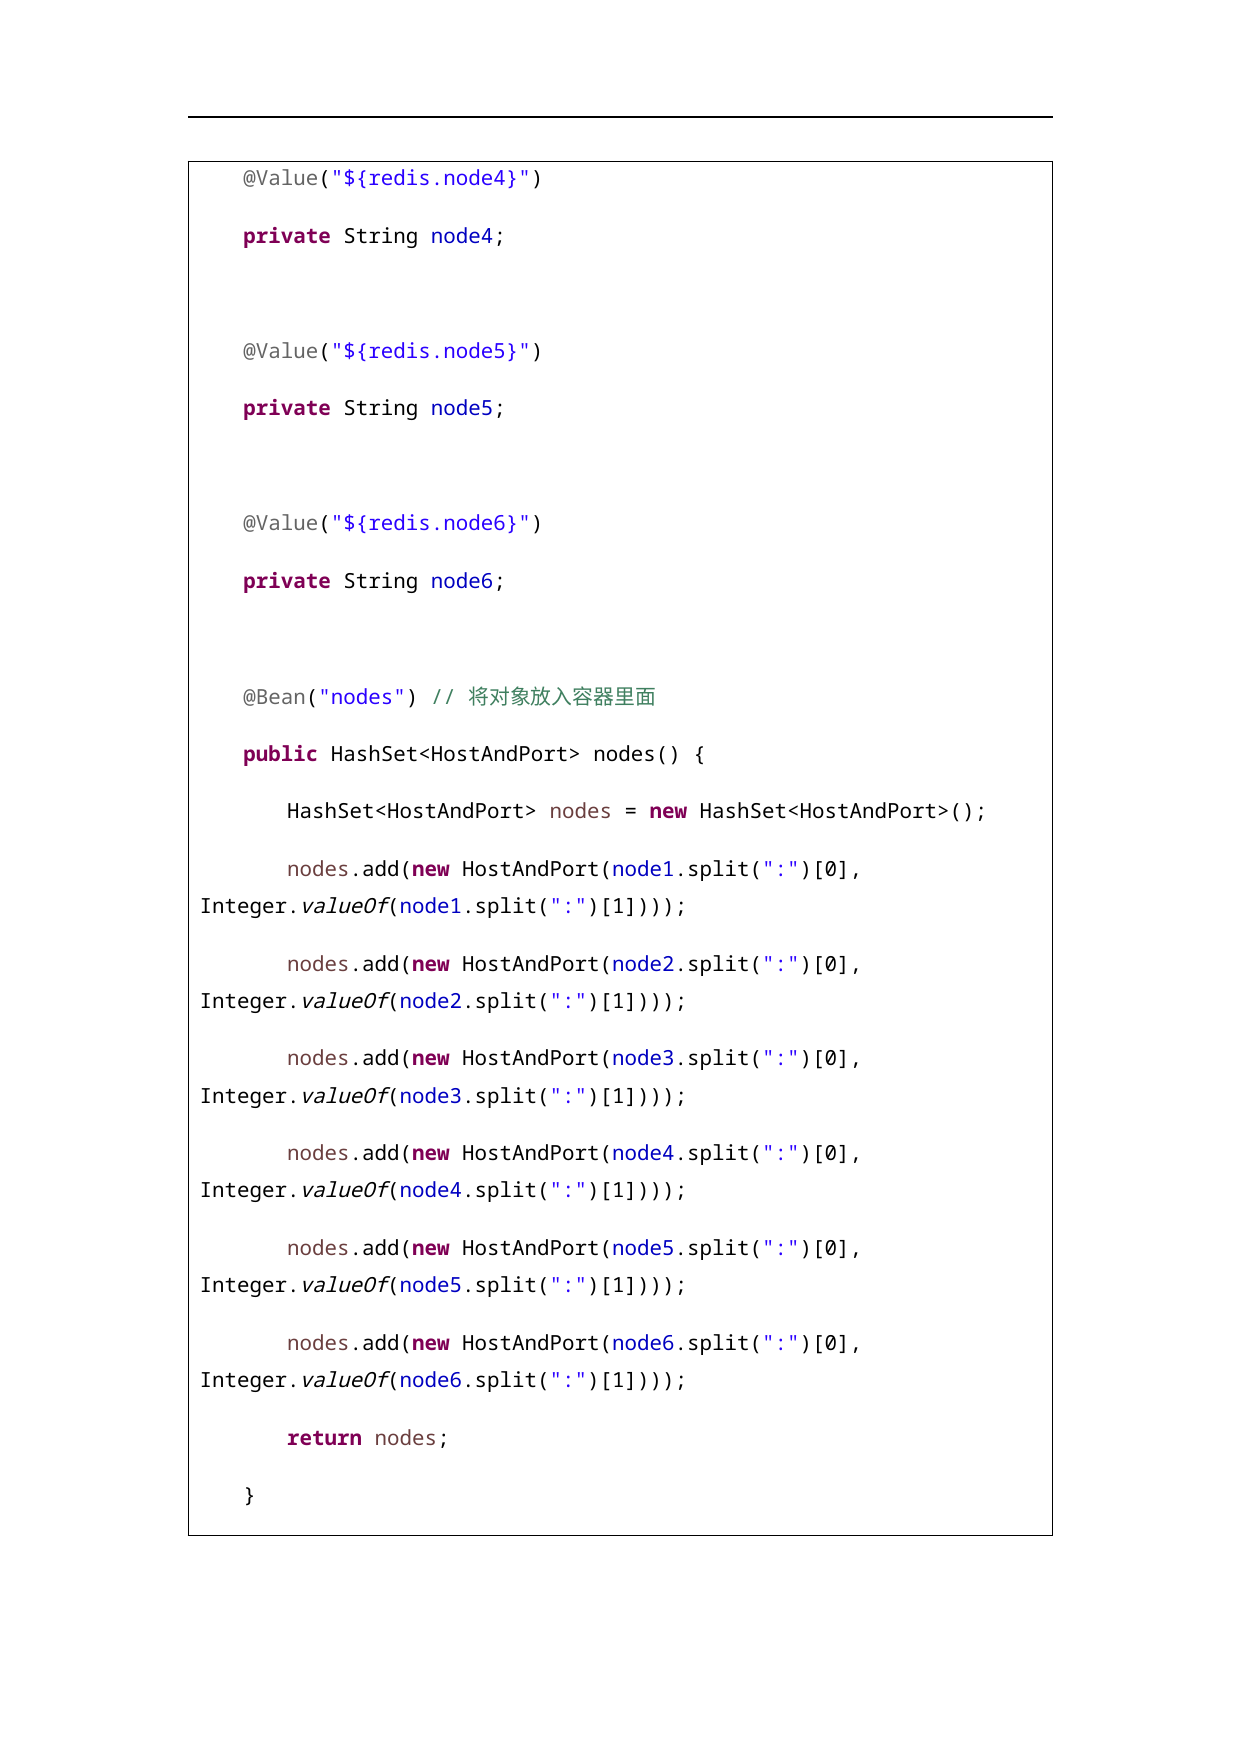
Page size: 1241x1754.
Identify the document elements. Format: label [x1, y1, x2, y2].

table_header [189, 162, 1052, 1535]
